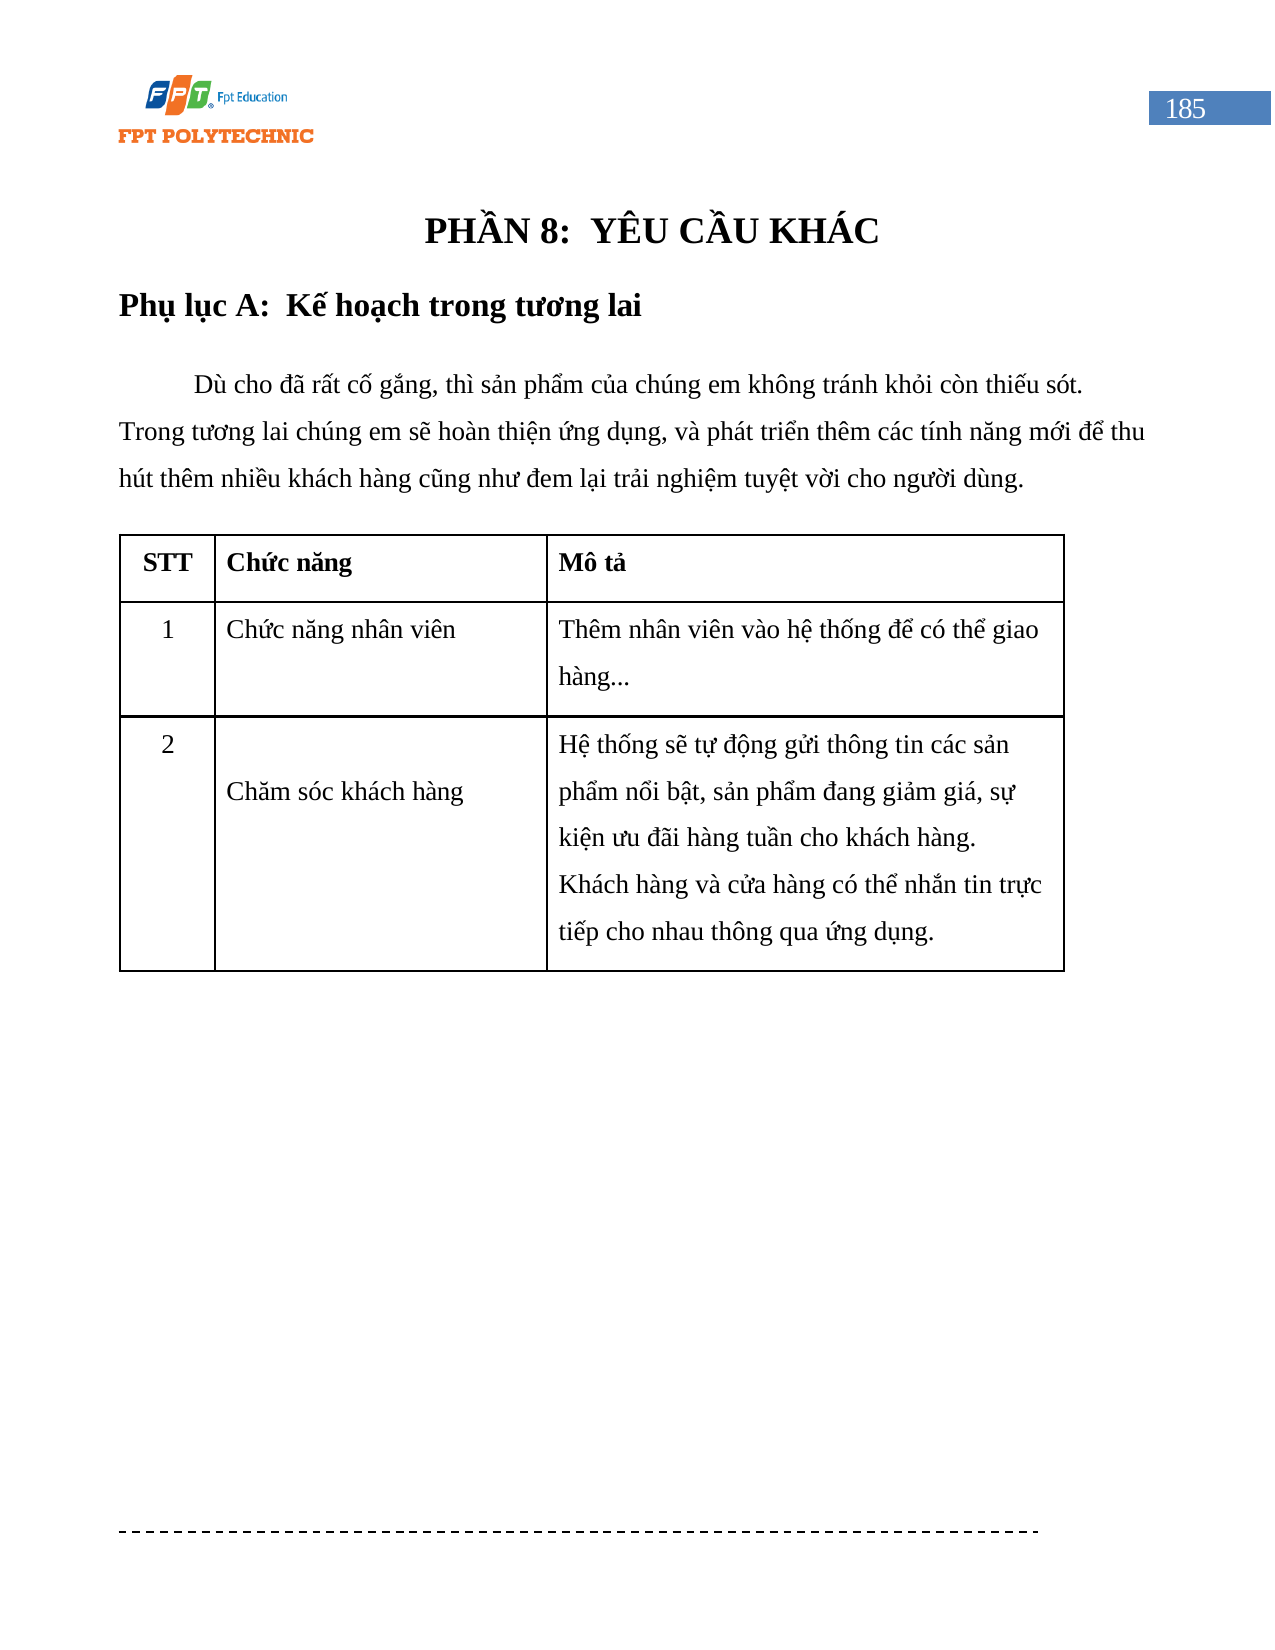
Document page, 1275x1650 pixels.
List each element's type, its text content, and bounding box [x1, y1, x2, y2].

picture [118, 75, 314, 143]
table_header Mô tả [548, 536, 1063, 601]
subtitle PHẦN 8: YÊU CẦU KHÁC [169, 209, 1136, 252]
table_cell Hệ thống sẽ tự động gửi thông tin các sản phẩm nổi bật, sản phẩm đang giảm giá, sự kiện ưu đãi hàng tuần cho khách hàng. Khách hàng và cửa hàng có thể nhắn tin trực tiếp cho nhau thông qua ứng dụng. [548, 718, 1063, 970]
table_cell Thêm nhân viên vào hệ thống để có thể giao hàng... [548, 603, 1063, 715]
table_cell 1 [121, 603, 214, 715]
table_cell Chức năng nhân viên [216, 603, 546, 715]
table_cell Chăm sóc khách hàng [216, 718, 546, 970]
subtitle Phụ lục A: Kế hoạch trong tương lai [118, 286, 1210, 324]
table_header STT [121, 536, 214, 601]
table_header Chức năng [216, 536, 546, 601]
text Dù cho đã rất cố gắng, thì sản phẩm của chúng em không tránh khỏi còn thiếu sót. [193, 368, 1210, 399]
table_cell 2 [121, 718, 214, 970]
text Trong tương lai chúng em sẽ hoàn thiện ứng dụng, và phát triển thêm các tính năng mới để thu hút thêm nhiều khách hàng cũng như đem lại trải nghiệm tuyệt vời cho người dùng. [118, 415, 1157, 493]
